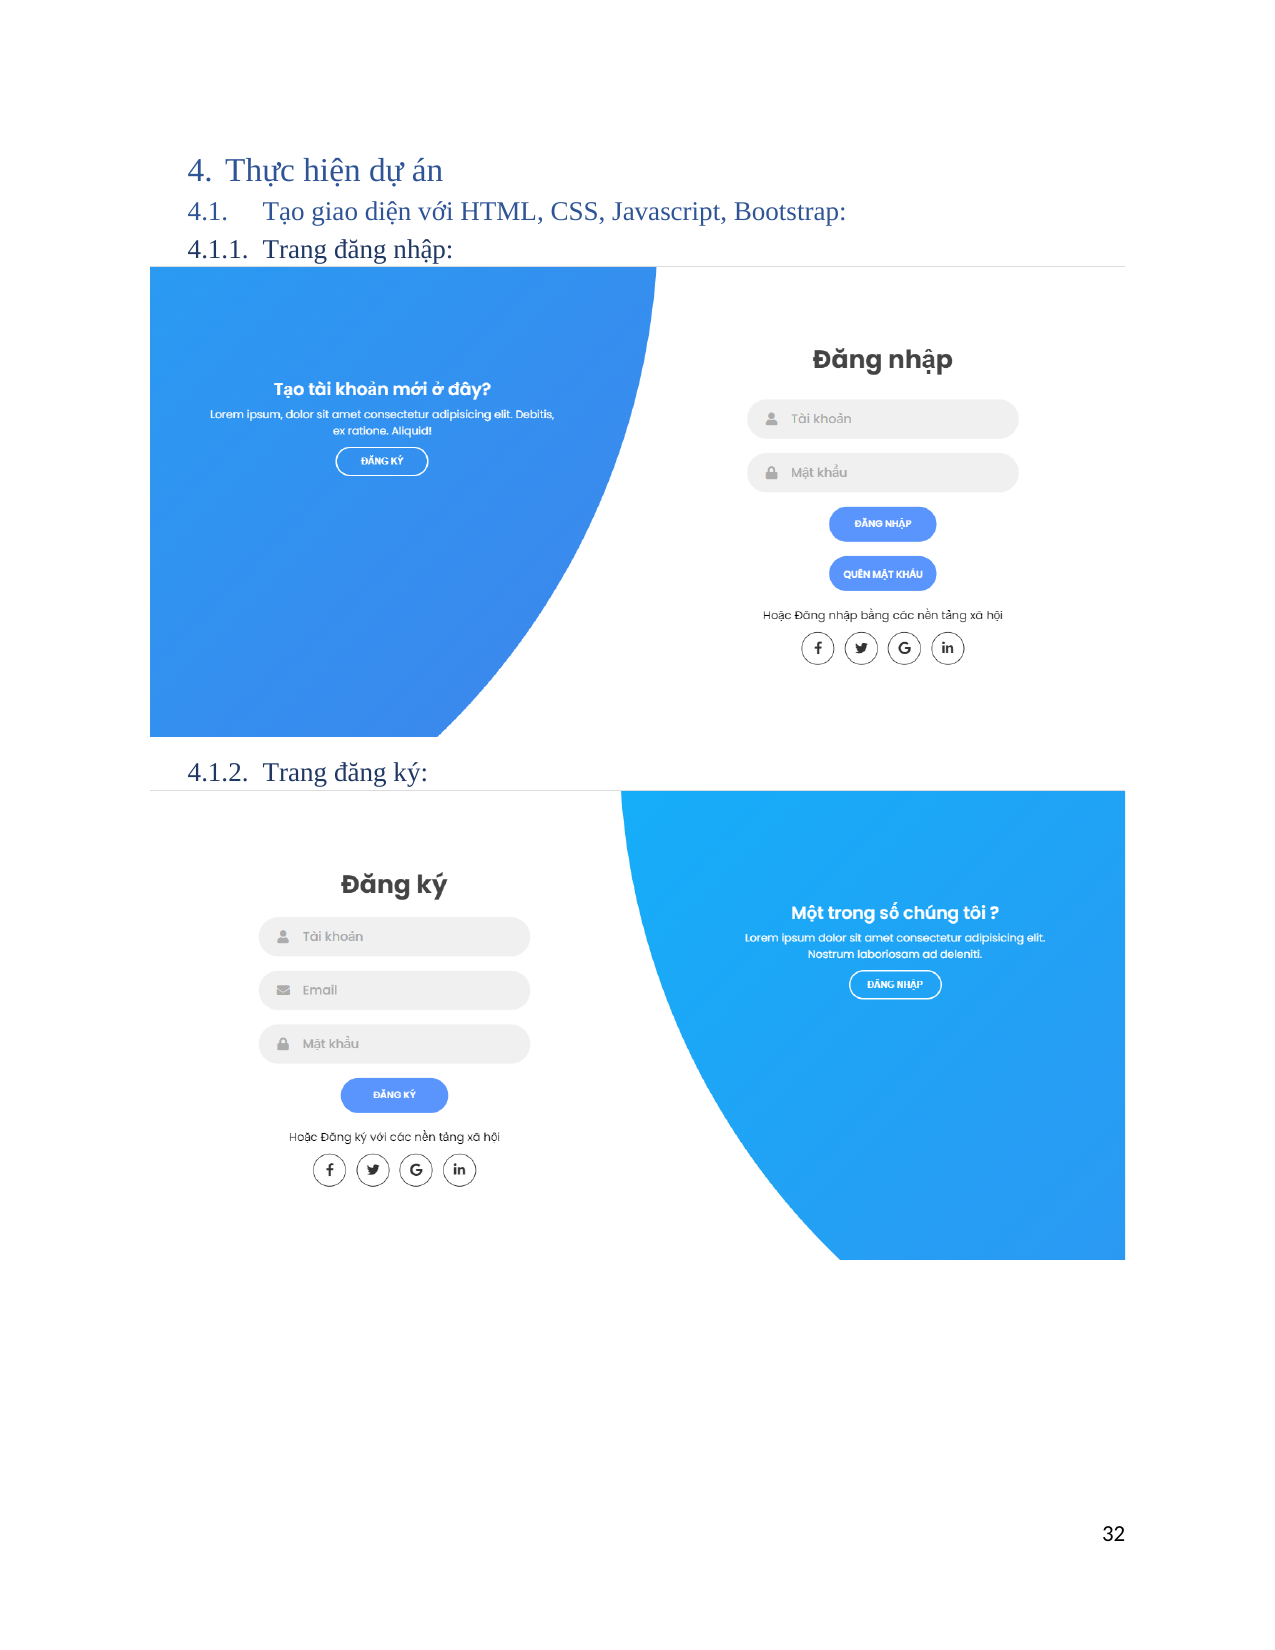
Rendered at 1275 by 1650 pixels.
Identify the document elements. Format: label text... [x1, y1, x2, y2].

subtitle Trang đăng ký: [187, 756, 1125, 787]
subtitle Tạo giao diện với HTML, CSS, Javascript, Bootstrap: [187, 196, 1125, 227]
subtitle Thực hiện dự án [187, 150, 1125, 188]
subtitle Trang đăng nhập: [187, 233, 1125, 264]
